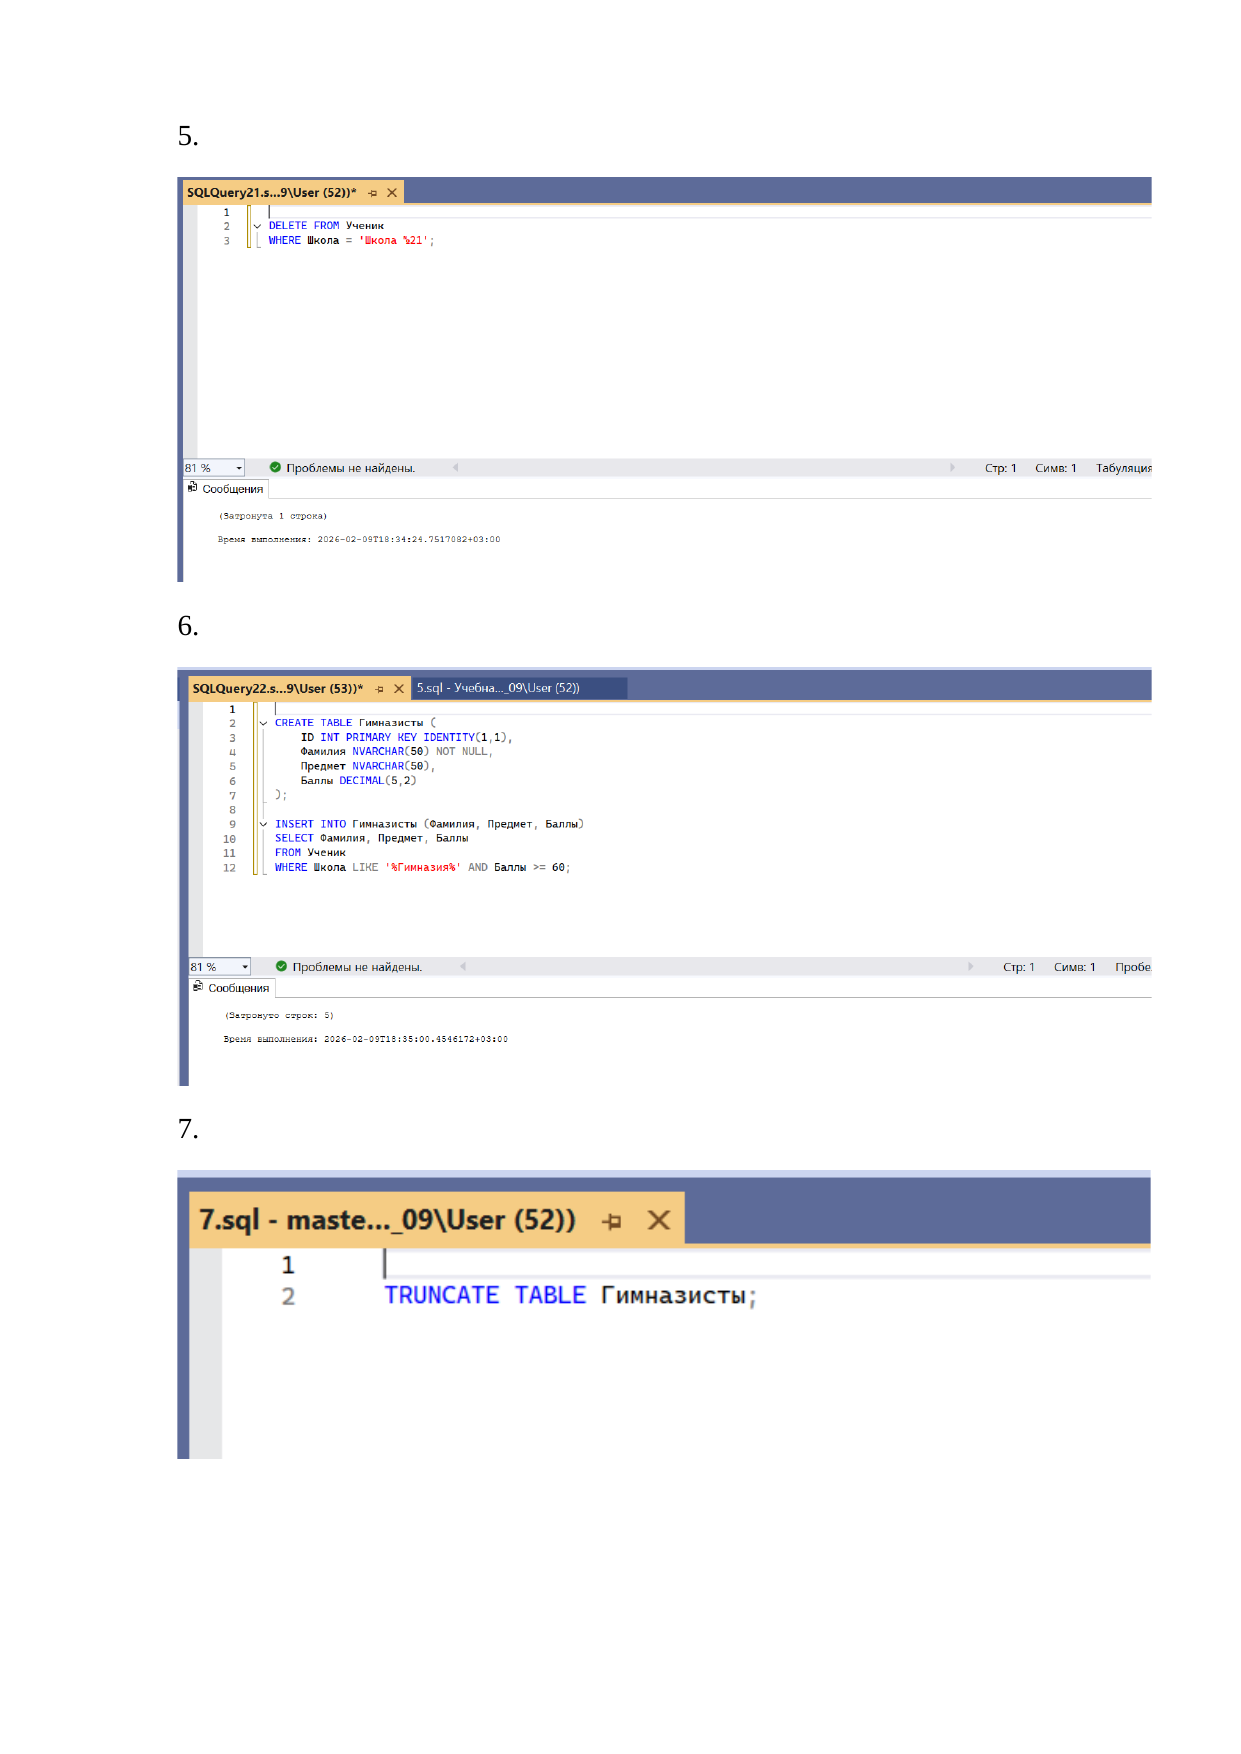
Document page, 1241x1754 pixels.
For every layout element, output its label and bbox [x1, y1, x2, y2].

picture [177, 667, 1152, 1086]
picture [177, 1170, 1151, 1459]
picture [177, 177, 1152, 582]
